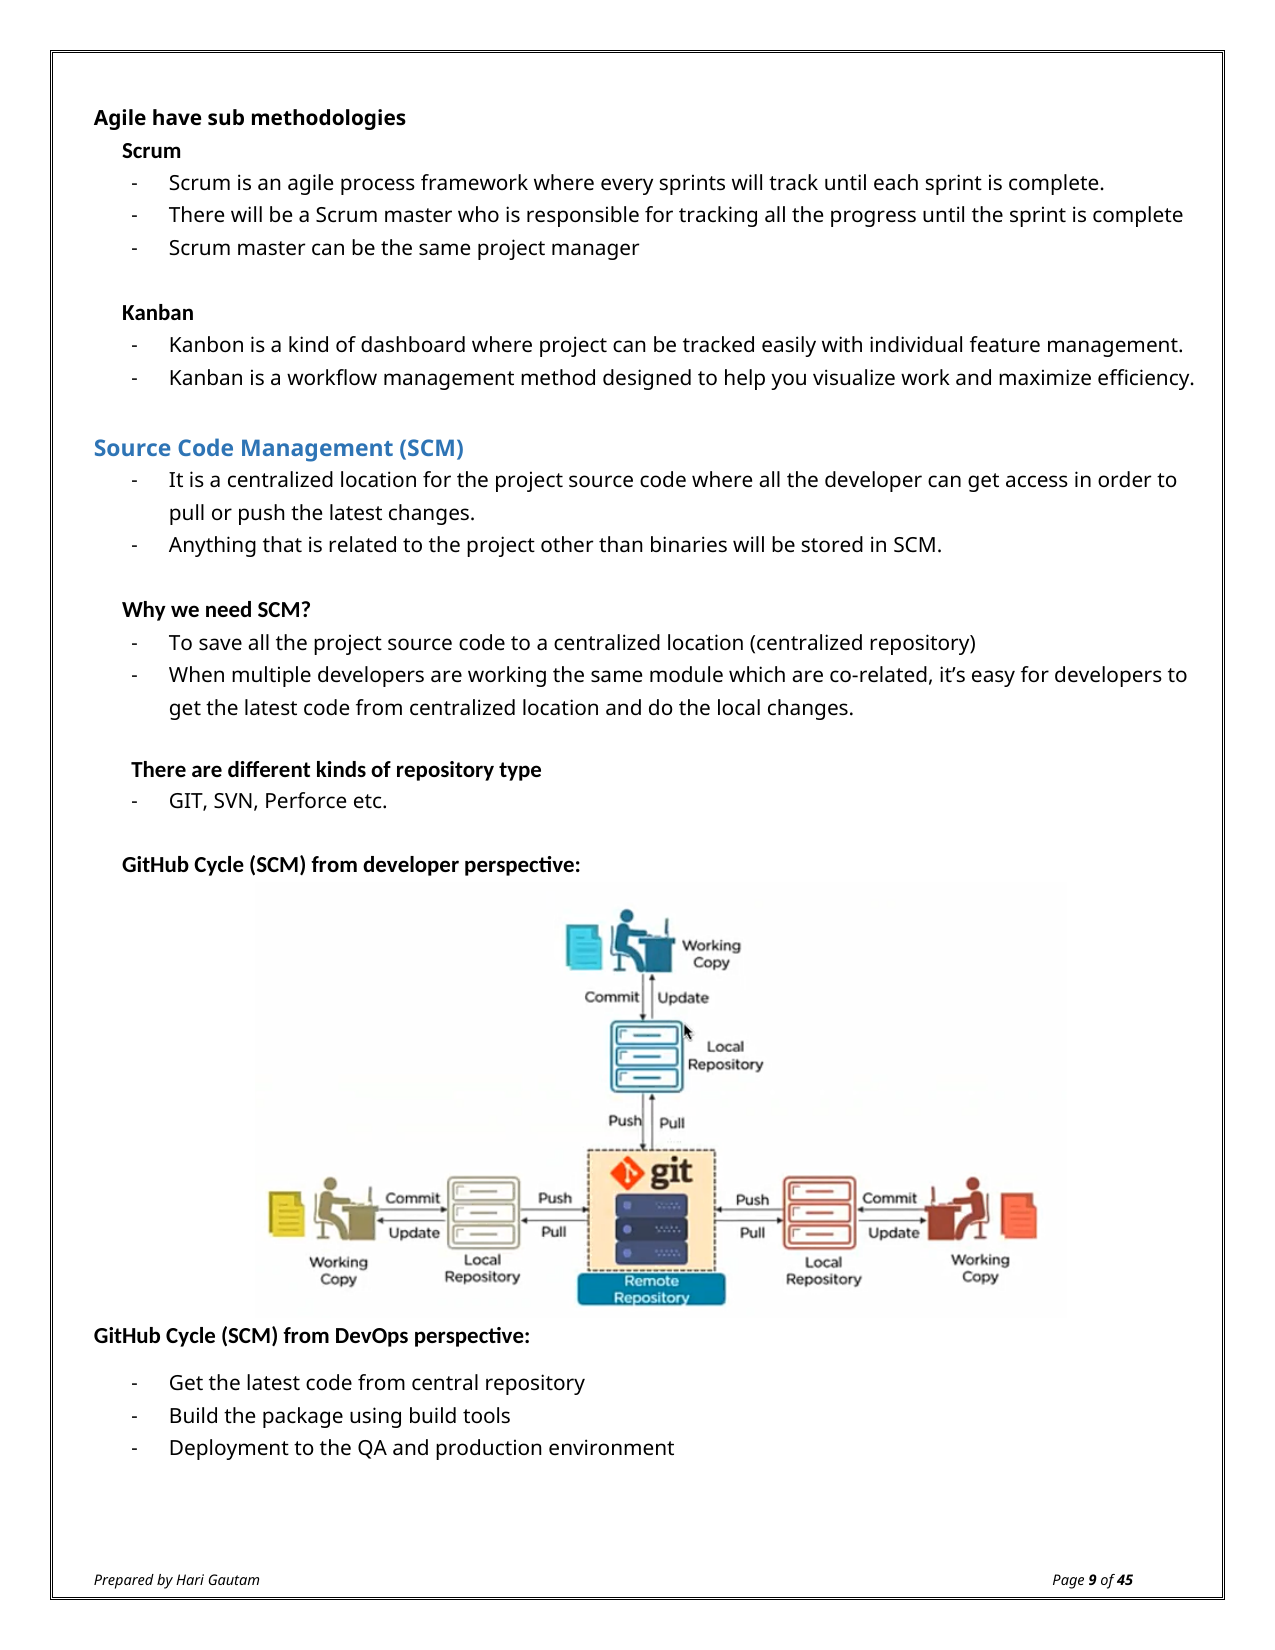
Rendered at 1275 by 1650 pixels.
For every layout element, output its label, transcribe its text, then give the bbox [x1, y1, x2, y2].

list To save all the project source code to a centralized location (centralized repository) [131, 628, 1200, 656]
list Build the package using build tools [131, 1401, 1200, 1429]
list It is a centralized location for the project source code where all the developer can get access in order to pull or push the latest changes. [131, 465, 1200, 526]
text Kanban [122, 298, 1200, 326]
list When multiple developers are working the same module which are co-related, it’s easy for developers to get the latest code from centralized location and do the local changes. [131, 660, 1200, 721]
list Get the latest code from central repository [131, 1368, 1200, 1397]
text Why we need SCM? [122, 595, 1200, 623]
text Agile have sub methodologies [94, 103, 1200, 132]
text Scrum [122, 136, 1200, 164]
list Anything that is related to the project other than binaries will be stored in SCM. [131, 531, 1200, 559]
list Kanbon is a kind of dashboard where project can be tracked easily with individual feature management. [131, 330, 1200, 358]
list GIT, SVN, Perforce etc. [131, 786, 1200, 814]
list Scrum master can be the same project manager [131, 233, 1200, 262]
text GitHub Cycle (SCM) from DevOps perspective: [94, 1321, 1200, 1349]
list Kanban is a workflow management method designed to help you visualize work and maximize efficiency. [131, 363, 1200, 391]
list Scrum is an agile process framework where every sprints will track until each sprint is complete. [131, 168, 1200, 196]
list There will be a Scrum master who is responsible for tracking all the progress until the sprint is complete [131, 201, 1200, 229]
text There are different kinds of repository type [131, 756, 1200, 784]
picture [255, 882, 1067, 1318]
subtitle Source Code Management (SCM) [94, 432, 1200, 463]
text GitHub Cycle (SCM) from developer perspective: [122, 851, 1200, 879]
list Deployment to the QA and production environment [131, 1433, 1200, 1462]
